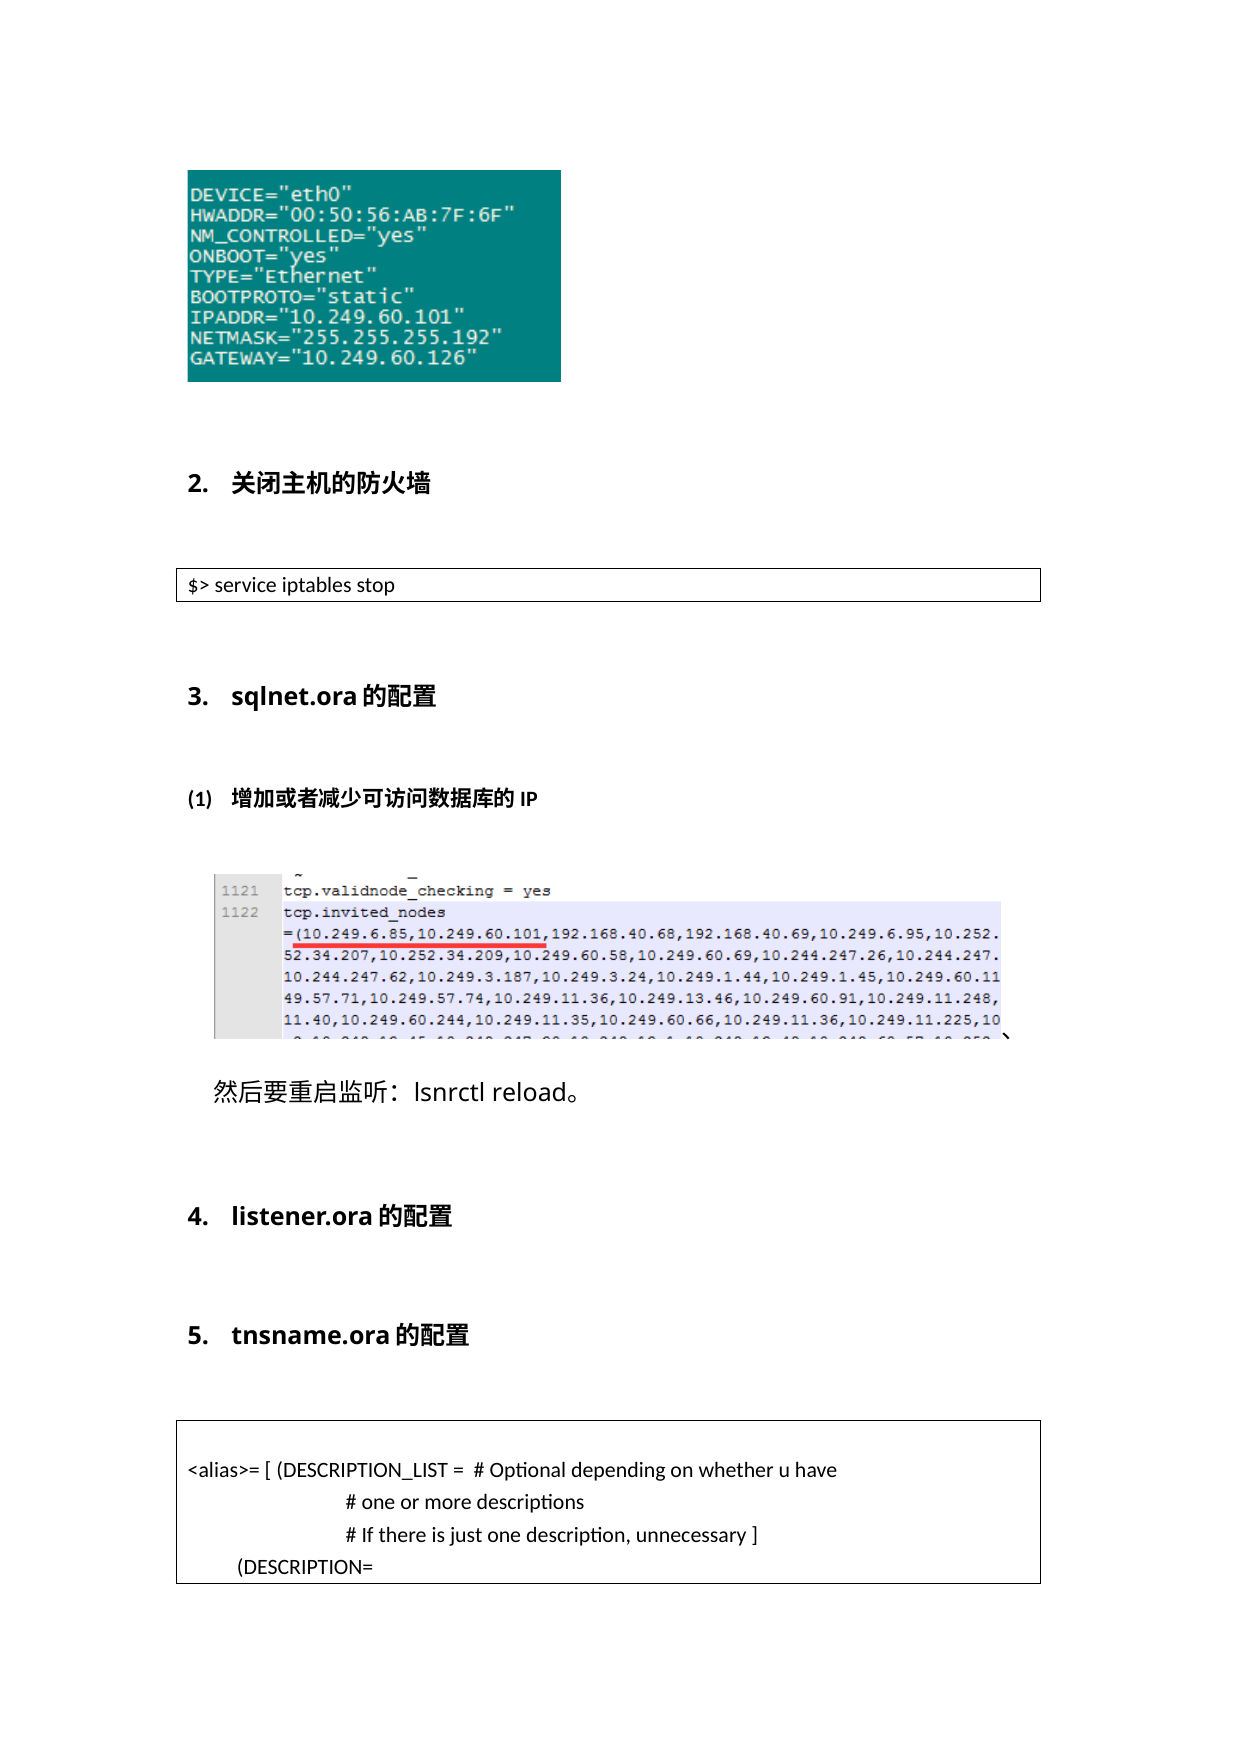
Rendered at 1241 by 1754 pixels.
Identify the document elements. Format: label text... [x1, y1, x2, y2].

text 然后要重启监听：lsnrctl reload。 [187, 1058, 1053, 1123]
table_header $> service iptables stop [177, 569, 1040, 601]
subtitle 增加或者减少可访问数据库的IP [187, 780, 1053, 813]
subtitle 关闭主机的防火墙 [187, 449, 1053, 514]
picture [214, 874, 1001, 1039]
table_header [177, 1421, 1040, 1583]
subtitle sqlnet.ora的配置 [187, 662, 1053, 727]
subtitle tnsname.ora的配置 [187, 1301, 1053, 1366]
subtitle listener.ora的配置 [187, 1182, 1053, 1247]
picture [187, 170, 561, 382]
